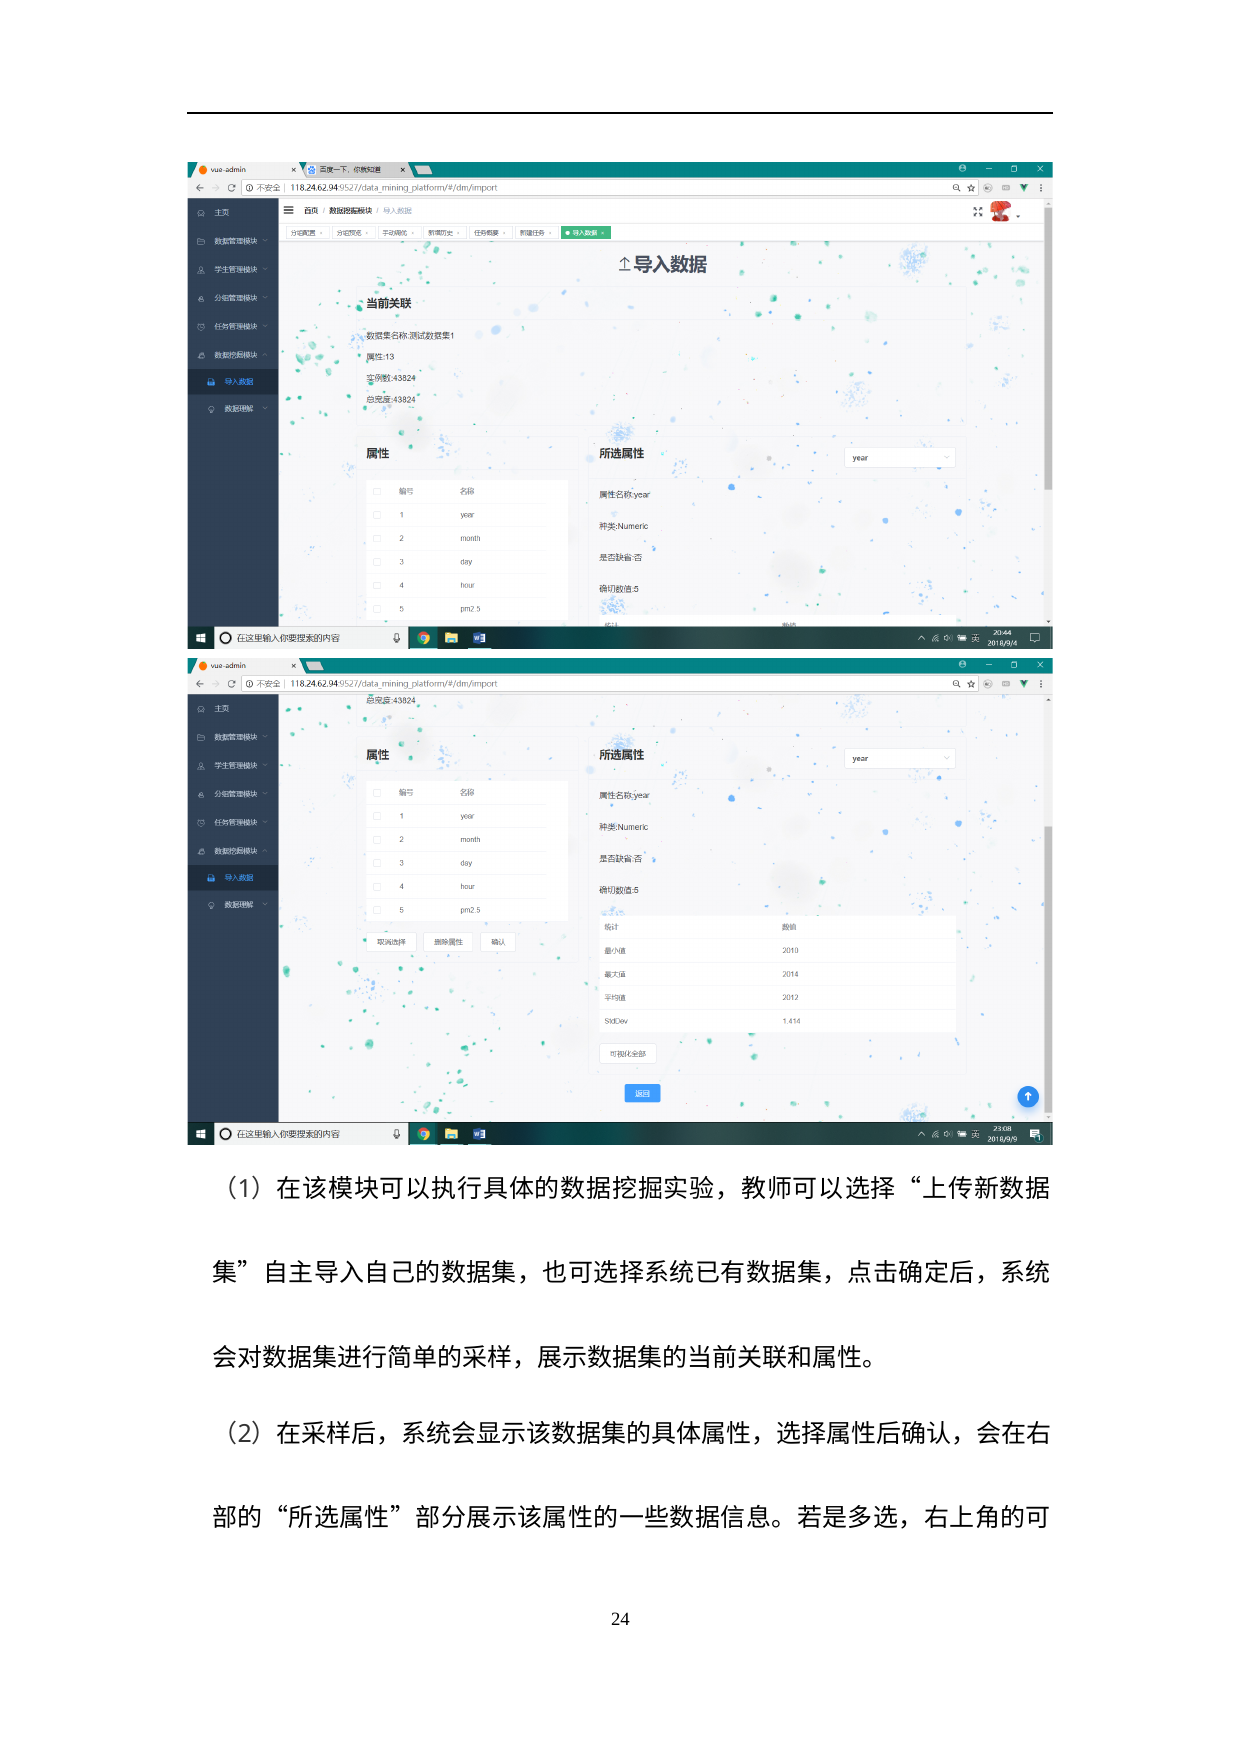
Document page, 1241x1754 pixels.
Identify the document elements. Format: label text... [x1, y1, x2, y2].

list 在该模块可以执行具体的数据挖掘实验，教师可以选择“上传新数据集”自主导入自己的数据集，也可选择系统已有数据集，点击确定后，系统会对数据集进行简单的采样，展示数据集的当前关联和属性。 [212, 1154, 1053, 1388]
picture [187, 162, 1053, 649]
picture [187, 658, 1053, 1145]
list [212, 1399, 1053, 1548]
